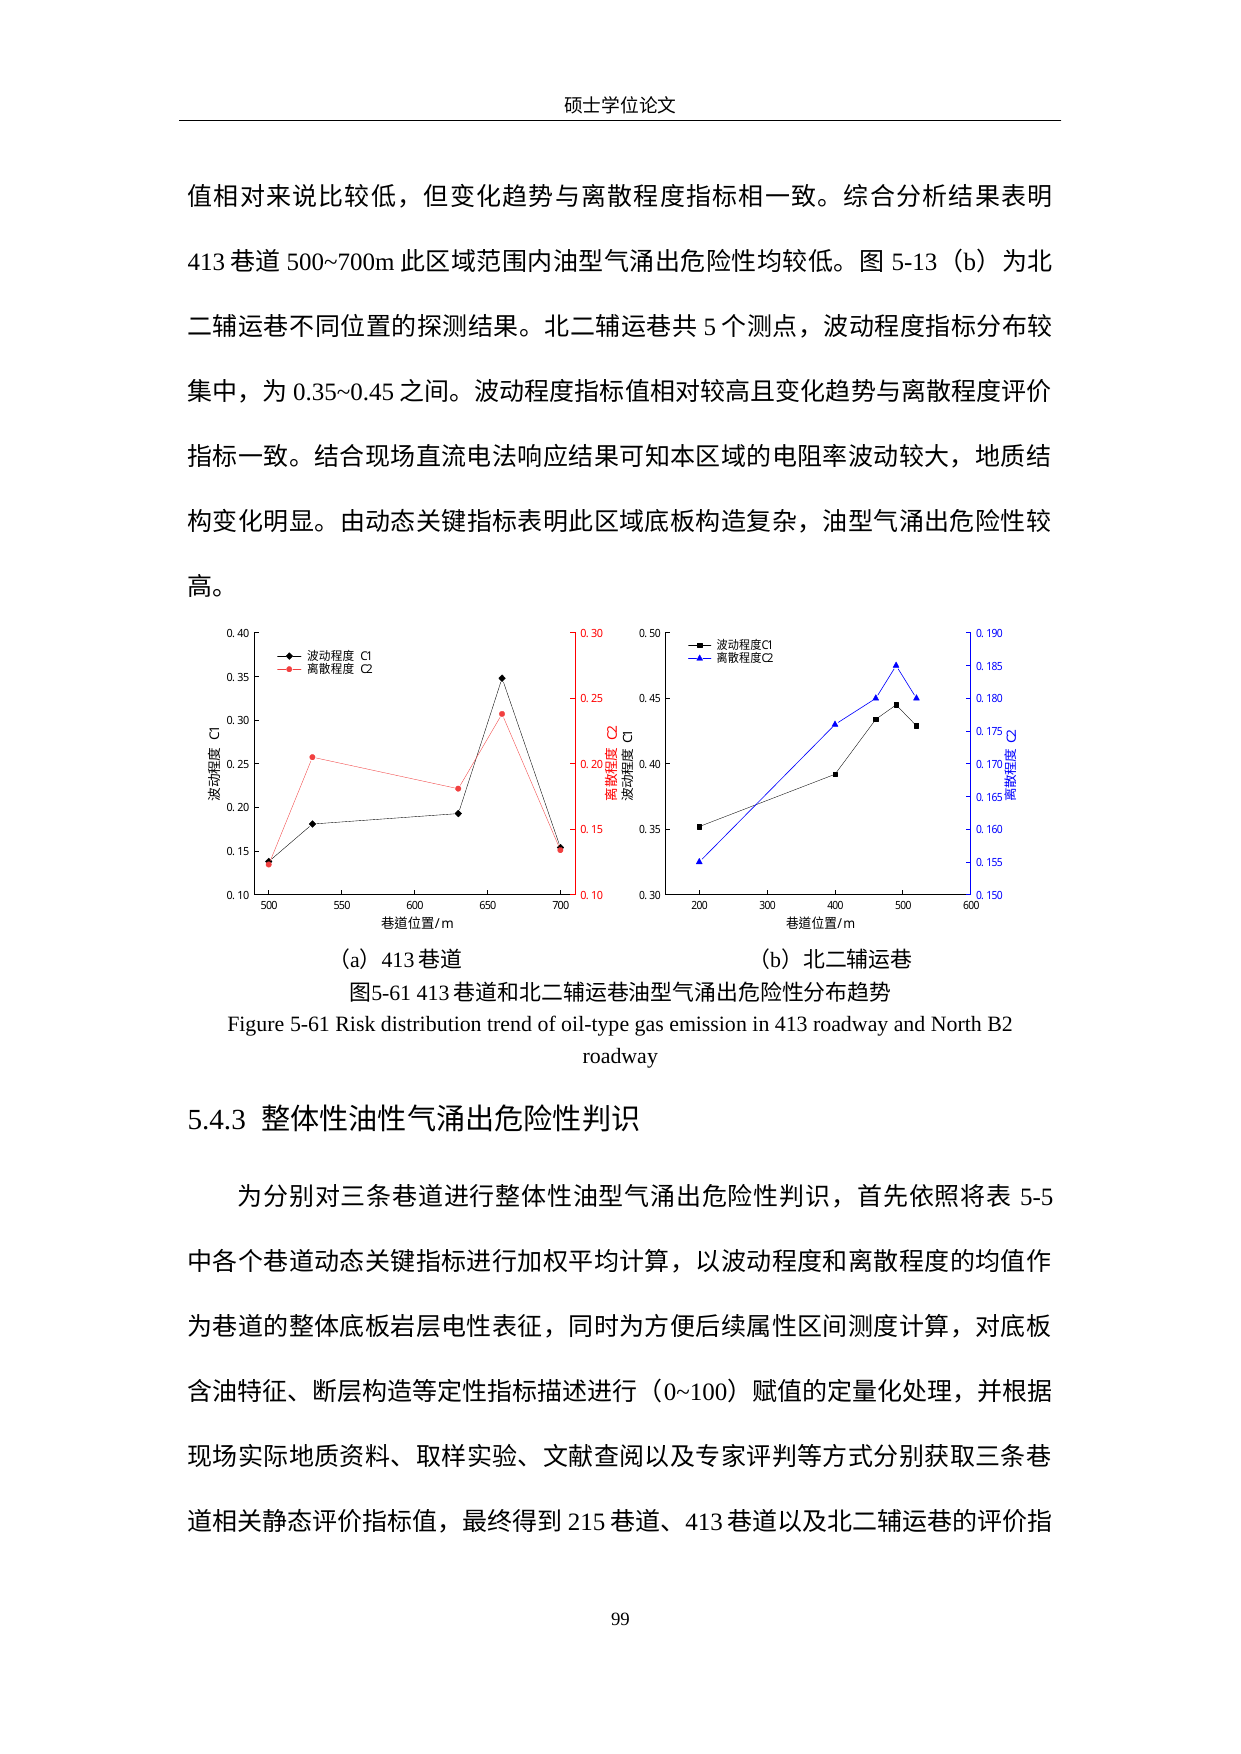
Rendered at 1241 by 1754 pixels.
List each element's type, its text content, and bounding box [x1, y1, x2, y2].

list 整体性油性气涌出危险性判识 [187, 1084, 1053, 1149]
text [187, 162, 1053, 617]
text （a）413巷道 （b）北二辅运巷 [187, 942, 1053, 974]
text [187, 1162, 1053, 1552]
